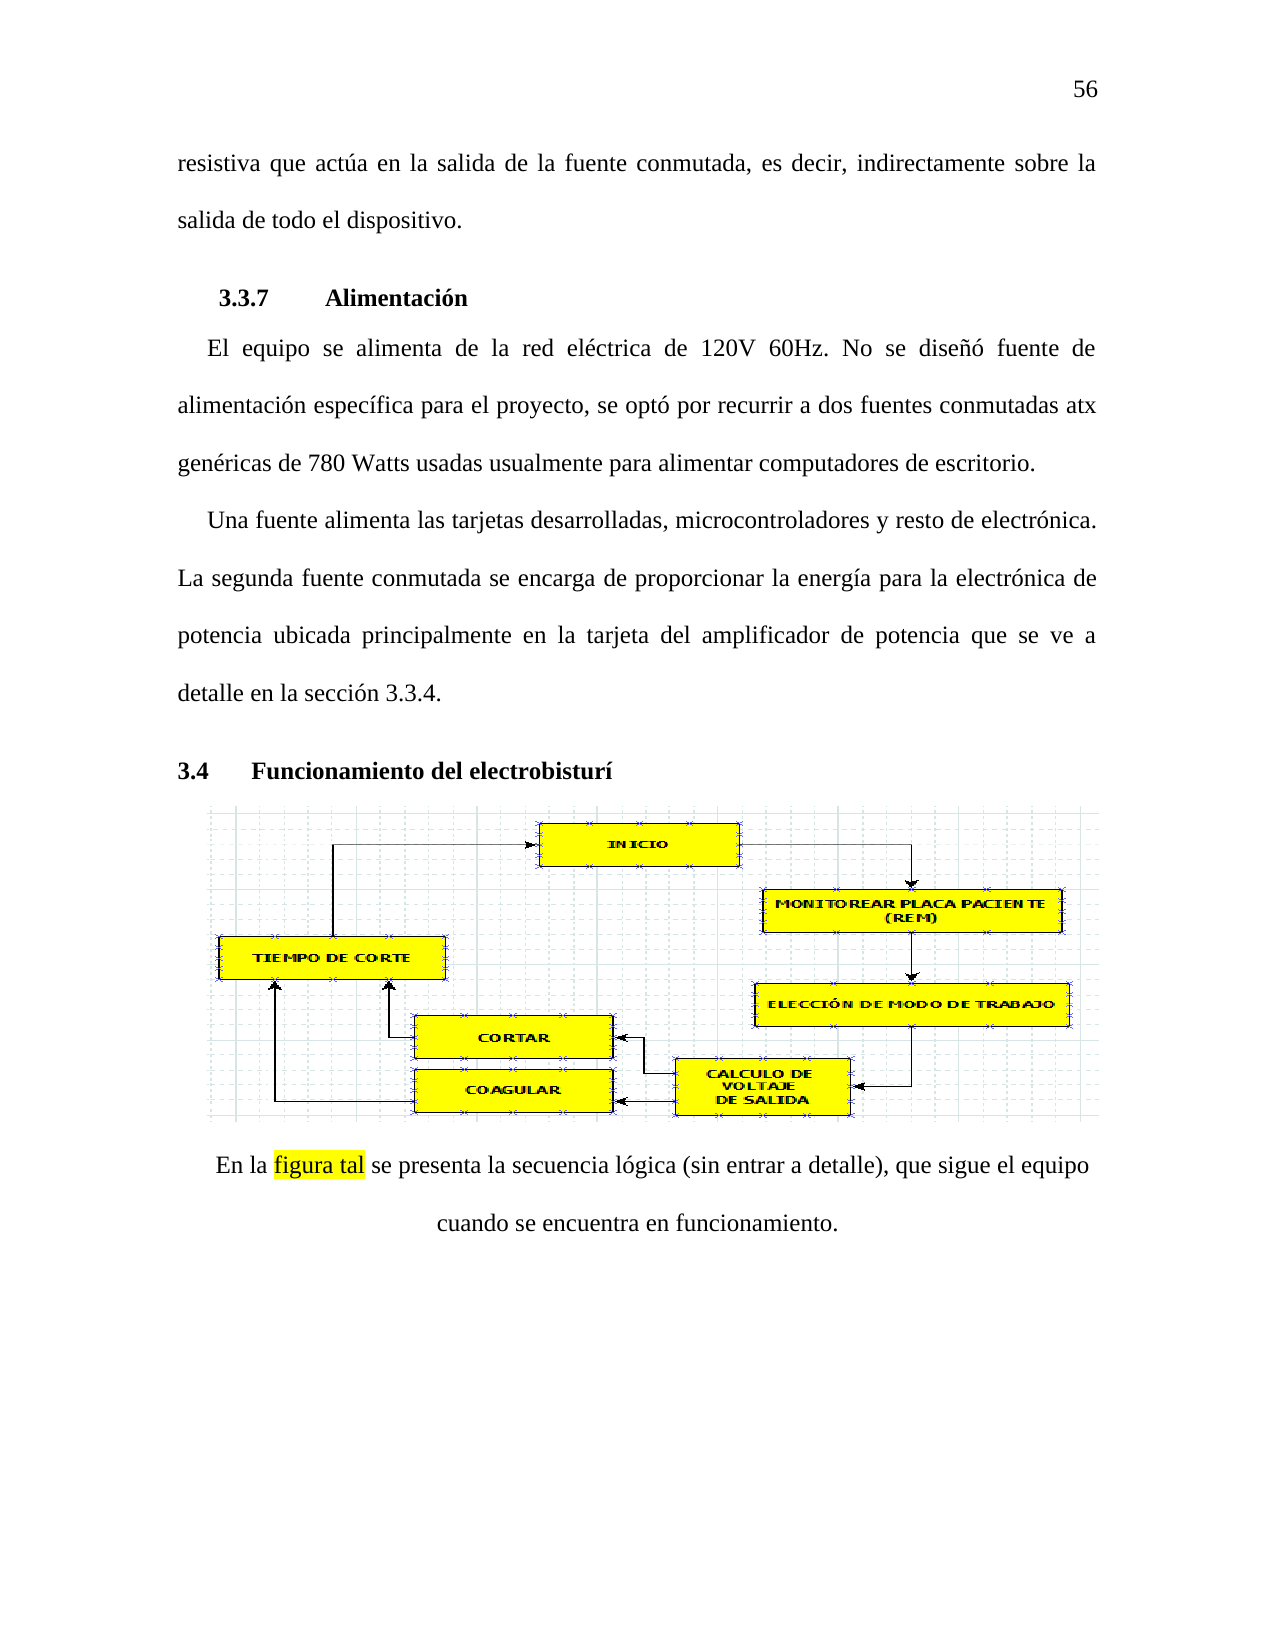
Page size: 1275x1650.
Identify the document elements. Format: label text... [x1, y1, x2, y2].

picture [206, 806, 1099, 1122]
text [177, 148, 1098, 234]
text El equipo se alimenta de la red eléctrica de 120V 60Hz. No se diseñó fuente de alimentación específica para el proyecto, se optó por recurrir a dos fuentes conmutadas atx genéricas de 780 Watts usadas usualmente para alimentar computadores de escritorio. [177, 333, 1098, 477]
subtitle Alimentación [177, 283, 1098, 312]
subtitle Funcionamiento del electrobisturí [177, 756, 1098, 785]
text En la figura tal se presenta la secuencia lógica (sin entrar a detalle), que sigue el equipo cuando se encuentra en funcionamiento. [177, 1150, 1098, 1237]
text Una fuente alimenta las tarjetas desarrolladas, microcontroladores y resto de electrónica. La segunda fuente conmutada se encarga de proporcionar la energía para la electrónica de potencia ubicada principalmente en la tarjeta del amplificador de potencia que se ve a detalle en la sección 3.3.4. [177, 506, 1098, 707]
